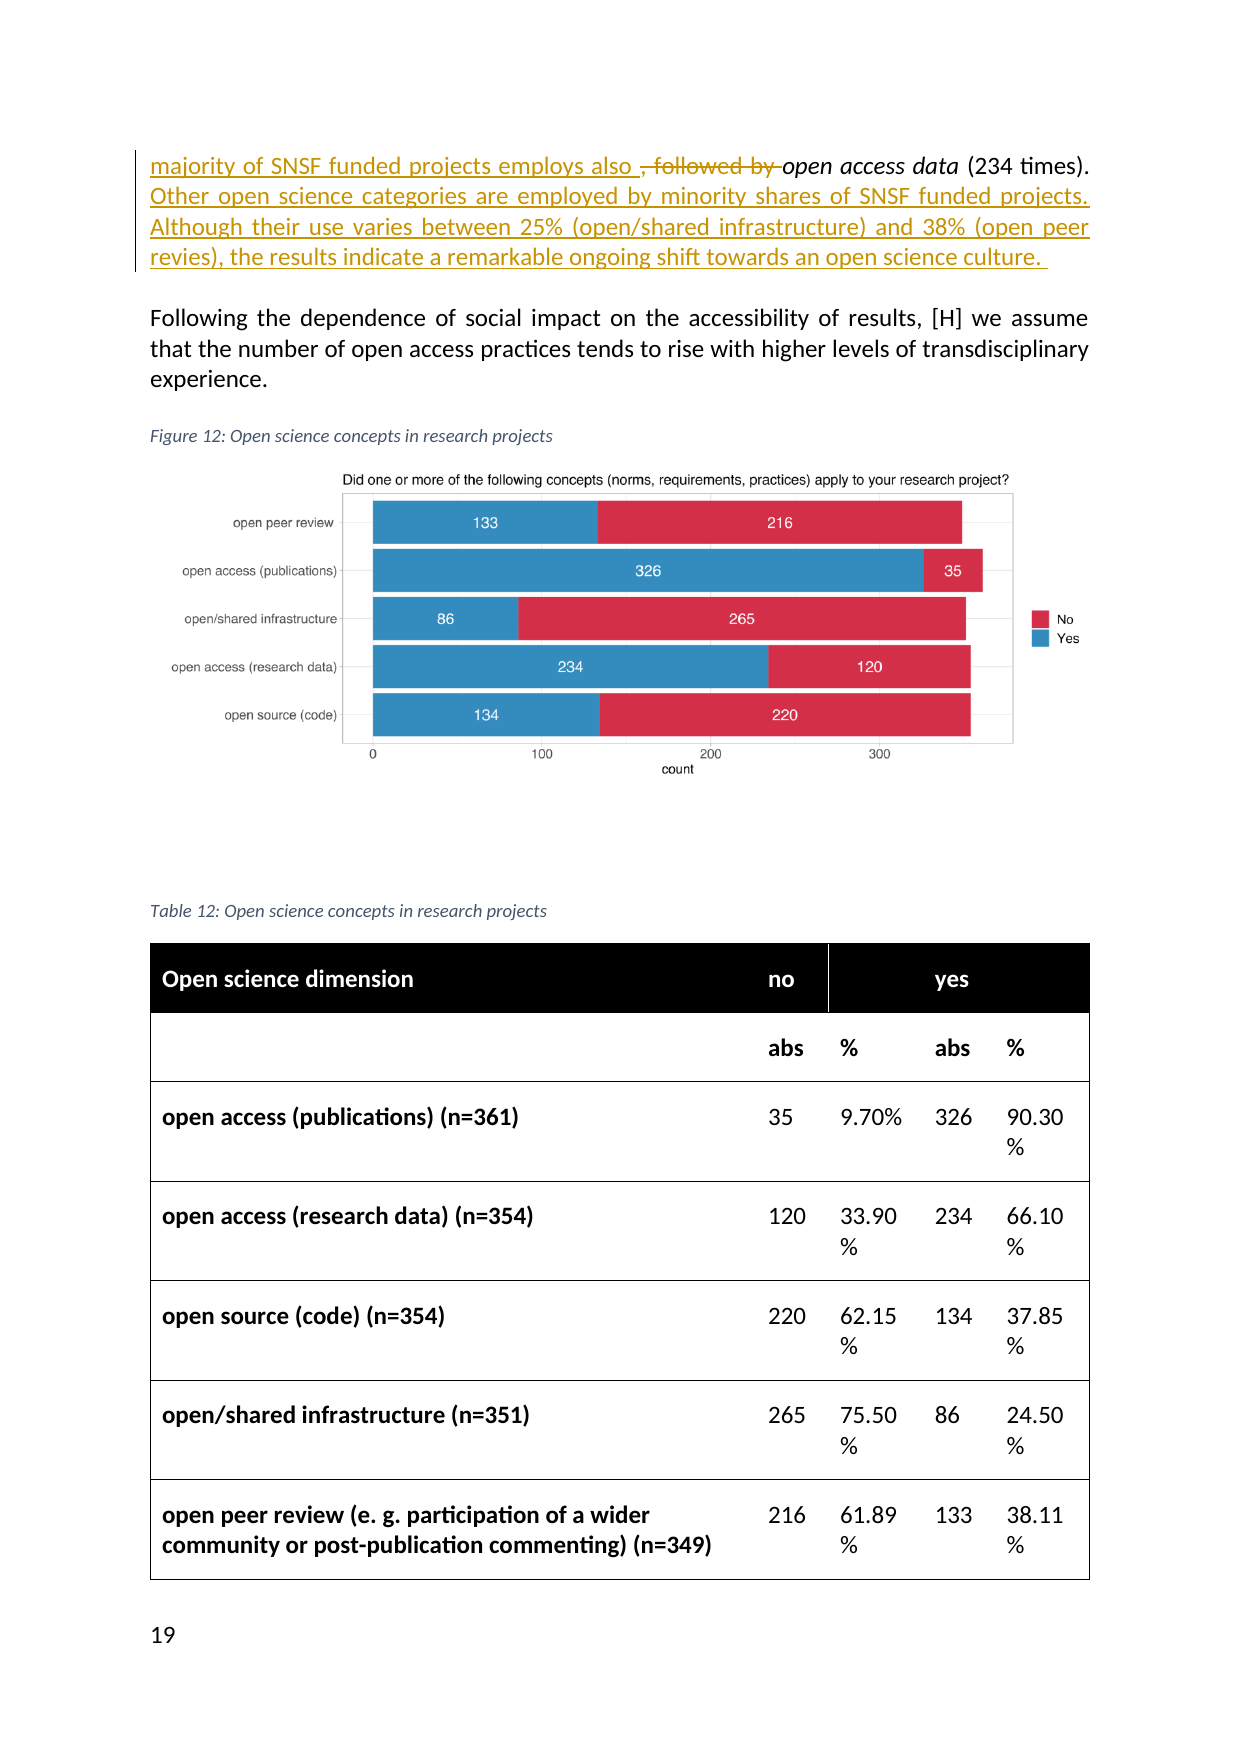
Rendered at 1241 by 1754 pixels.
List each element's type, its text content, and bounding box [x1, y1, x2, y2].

table_cell open access (research data) (n=354) [151, 1182, 757, 1280]
picture [150, 468, 1091, 782]
table_cell 134 [923, 1281, 995, 1380]
table_cell 61.89% [829, 1480, 923, 1579]
table_header [995, 944, 1089, 1012]
table_cell 62.15% [829, 1281, 923, 1380]
table_cell 35 [757, 1082, 828, 1181]
table_cell 220 [757, 1281, 828, 1380]
table_cell 216 [757, 1480, 828, 1579]
table_cell 33.90% [829, 1182, 923, 1280]
text Figure 12: Open science concepts in research projects [150, 425, 1090, 448]
table_cell open source (code) (n=354) [151, 1281, 757, 1380]
table_cell % [995, 1013, 1089, 1081]
table_cell open peer review (e. g. participation of a wider community or post-publication commenting) (n=349) [151, 1480, 757, 1579]
table_cell abs [923, 1013, 995, 1081]
table_cell open access (publications) (n=361) [151, 1082, 757, 1181]
table_cell 9.70% [829, 1082, 923, 1181]
table_cell 120 [757, 1182, 828, 1280]
table_header yes [923, 944, 995, 1012]
table_cell open/shared infrastructure (n=351) [151, 1381, 757, 1479]
table_cell 326 [923, 1082, 995, 1181]
table_cell 66.10% [995, 1182, 1089, 1280]
table_cell 38.11% [995, 1480, 1089, 1579]
table_cell [151, 1013, 757, 1081]
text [150, 150, 1090, 206]
table_cell 86 [923, 1381, 995, 1479]
table_header no [757, 944, 828, 1012]
table_cell 75.50% [829, 1381, 923, 1479]
table_cell % [829, 1013, 923, 1081]
table_cell 90.30% [995, 1082, 1089, 1181]
table_header [829, 944, 923, 1012]
table_cell 37.85% [995, 1281, 1089, 1380]
table_cell 234 [923, 1182, 995, 1280]
table_header Open science dimension [151, 944, 757, 1012]
text Following the dependence of social impact on the accessibility of results, [H] we assume that the number of open access practices tends to rise with higher levels of transdisciplinary experience. [150, 303, 1090, 394]
text Table 12: Open science concepts in research projects [150, 899, 1090, 922]
table_cell 133 [923, 1480, 995, 1579]
table_cell 265 [757, 1381, 828, 1479]
table_cell abs [757, 1013, 828, 1081]
table_cell 24.50% [995, 1381, 1089, 1479]
